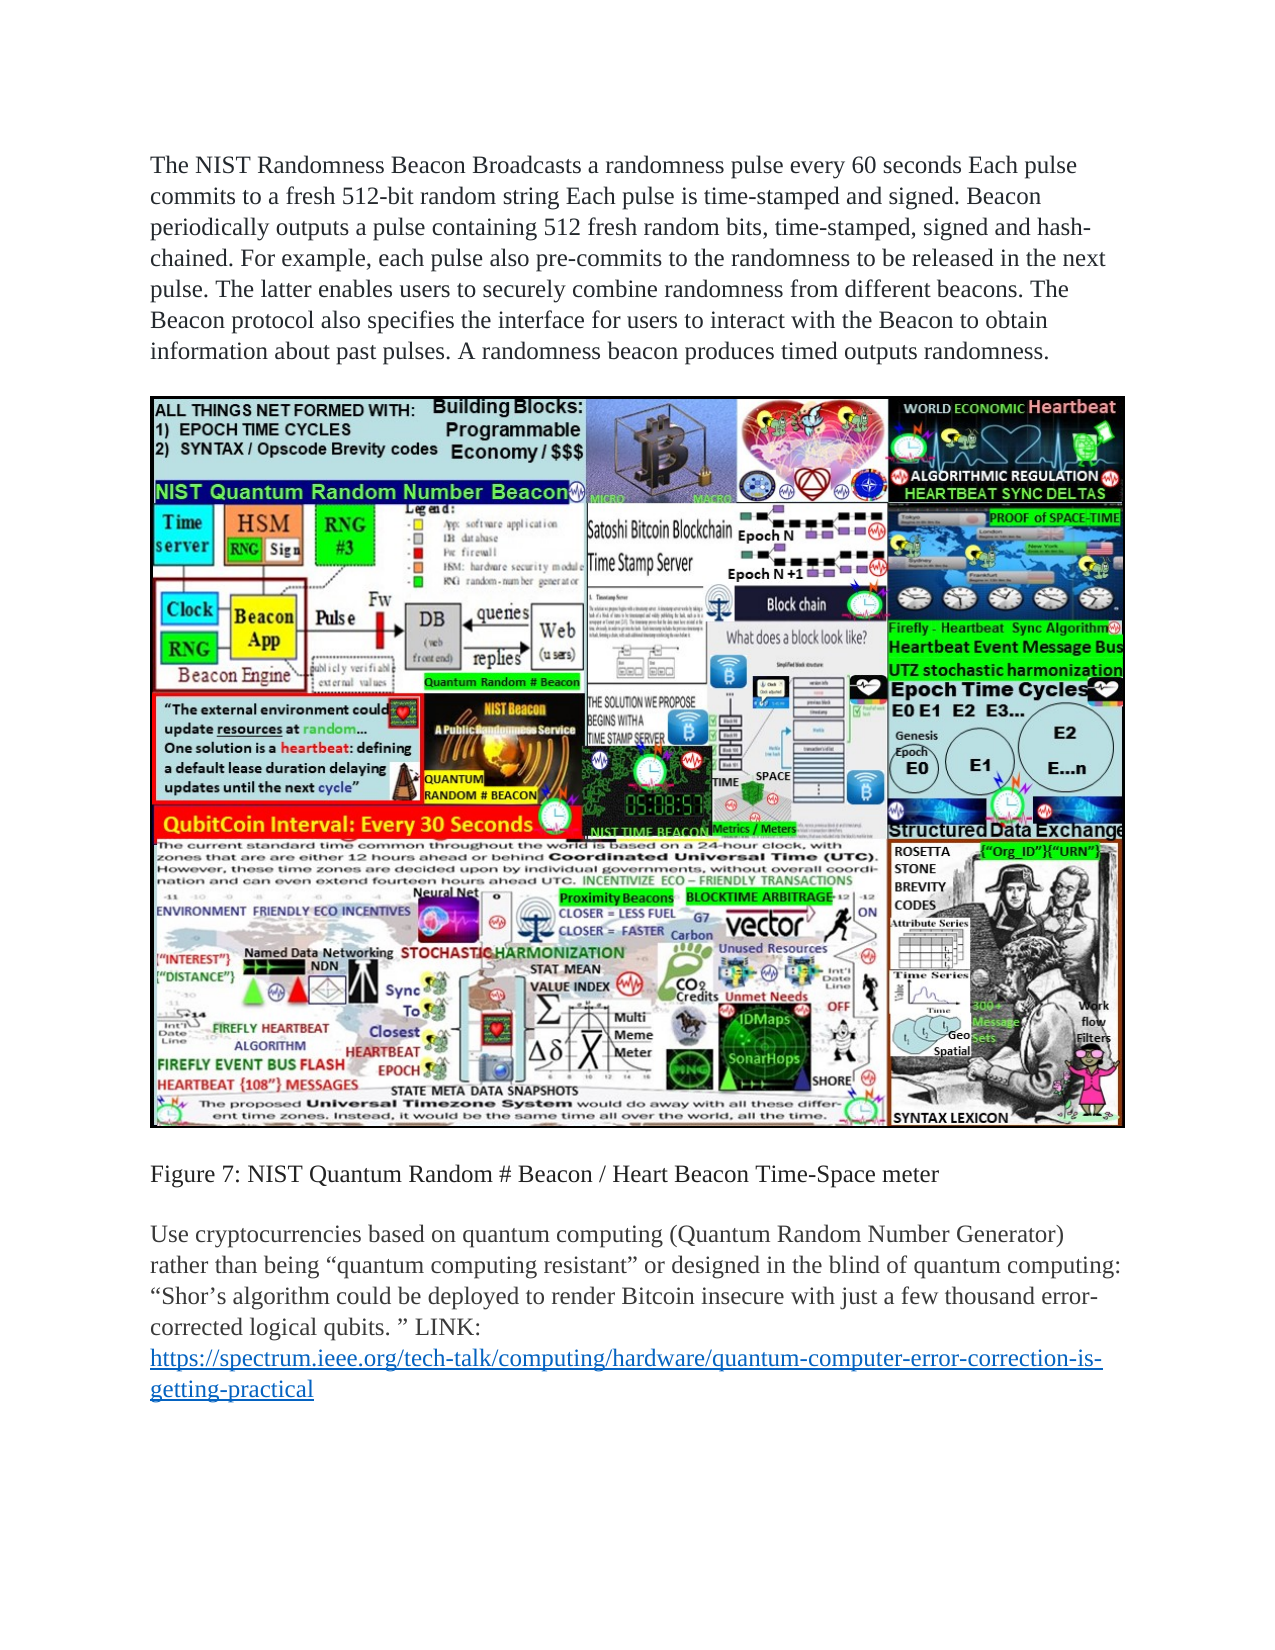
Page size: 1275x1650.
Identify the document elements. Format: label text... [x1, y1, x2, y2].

text Use cryptocurrencies based on quantum computing (Quantum Random Number Generator) rather than being “quantum computing resistant” or designed in the blind of quantum computing: “Shor’s algorithm could be deployed to render Bitcoin insecure with just a few thousand error-corrected logical qubits. ” LINK: https://spectrum.ieee.org/tech-talk/computing/hardware/quantum-computer-error-correction-is-getting-practical [150, 1219, 1125, 1403]
picture [152, 399, 1123, 1126]
text The NIST Randomness Beacon Broadcasts a randomness pulse every 60 seconds Each pulse commits to a fresh 512-bit random string Each pulse is time-stamped and signed. Beacon periodically outputs a pulse containing 512 fresh random bits, time-stamped, signed and hash-chained. For example, each pulse also pre-commits to the randomness to be released in the next pulse. The latter enables users to securely combine randomness from different beacons. The Beacon protocol also specifies the interface for users to interact with the Beacon to obtain information about past pulses. A randomness beacon produces timed outputs randomness. [150, 150, 1125, 365]
text Figure 7: NIST Quantum Random # Beacon / Heart Beacon Time-Space meter [150, 1159, 1125, 1188]
